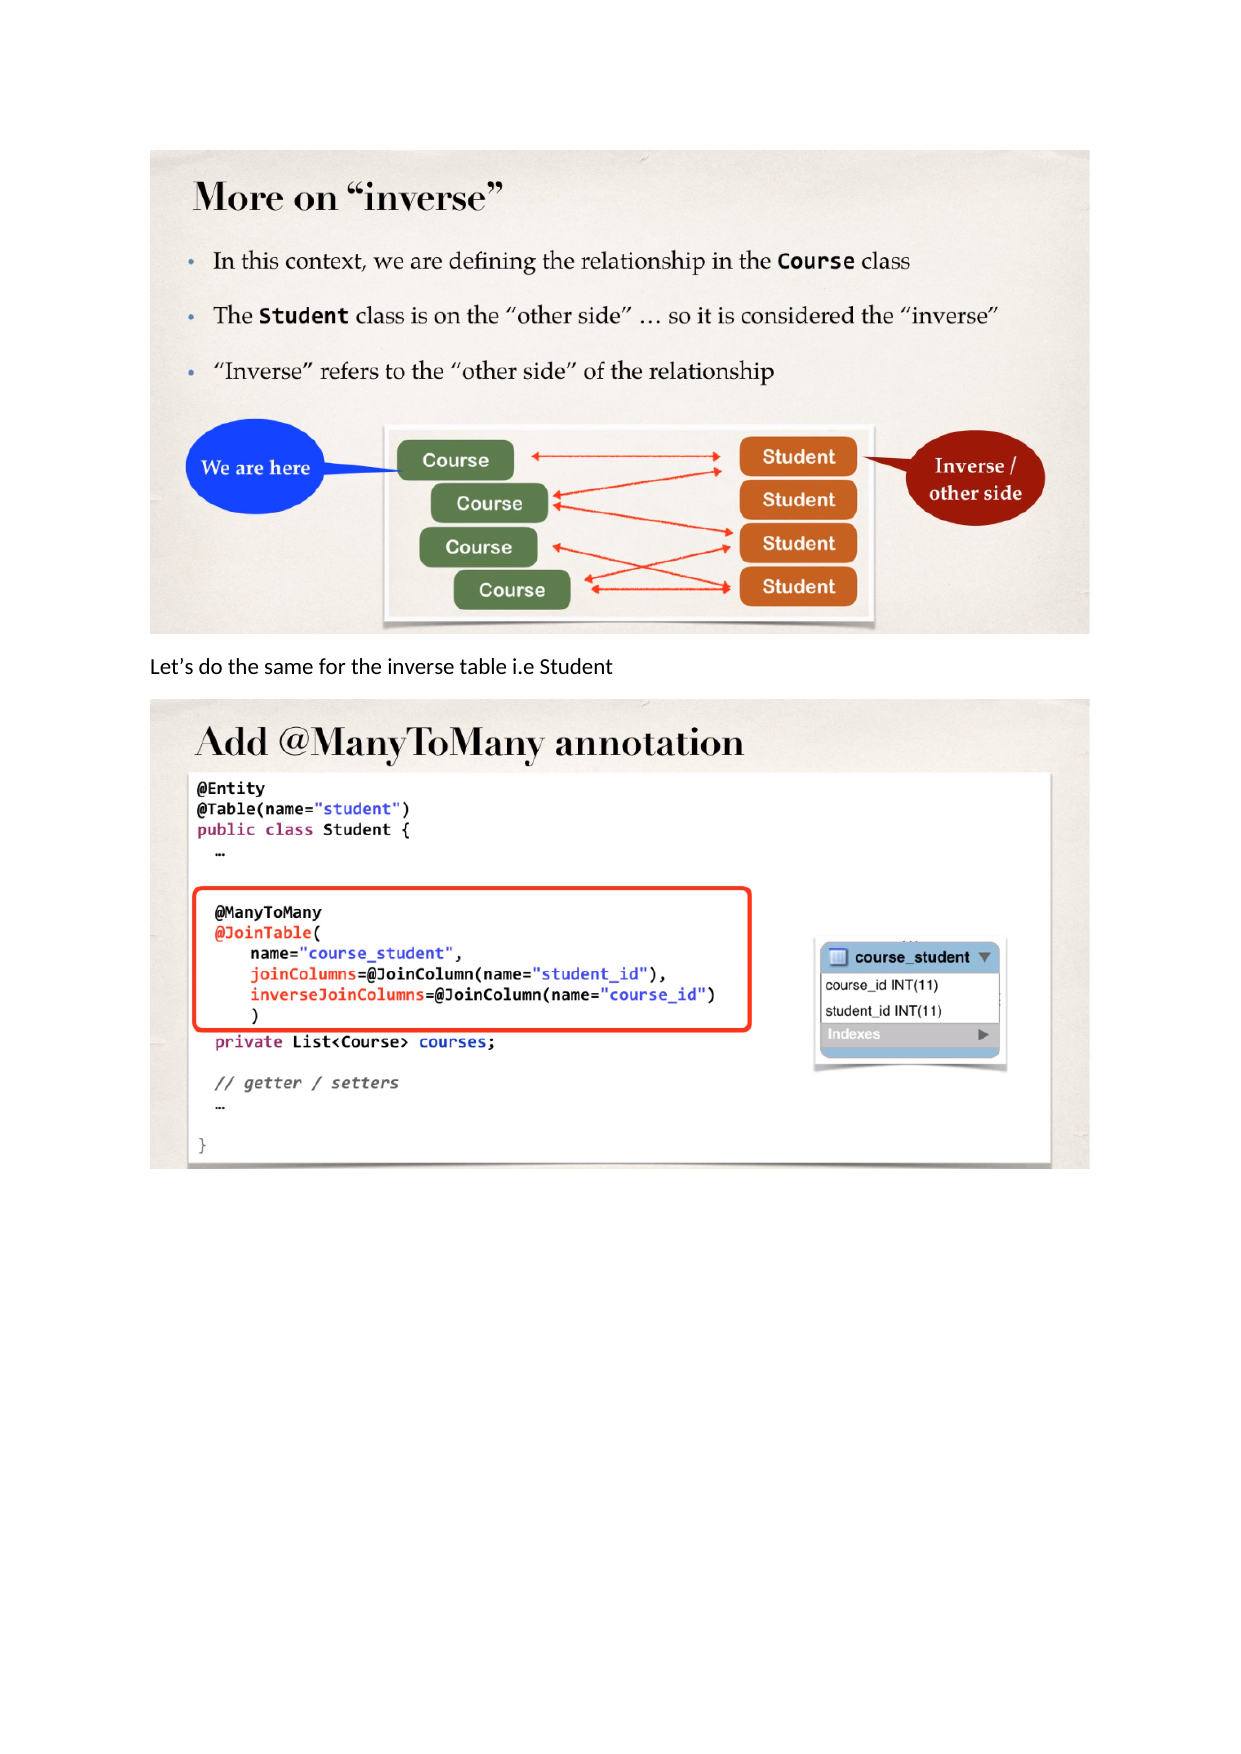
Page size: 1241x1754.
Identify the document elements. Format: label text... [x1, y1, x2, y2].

picture [150, 699, 1090, 1169]
picture [150, 150, 1090, 634]
text Let’s do the same for the inverse table i.e Student [150, 652, 1090, 680]
